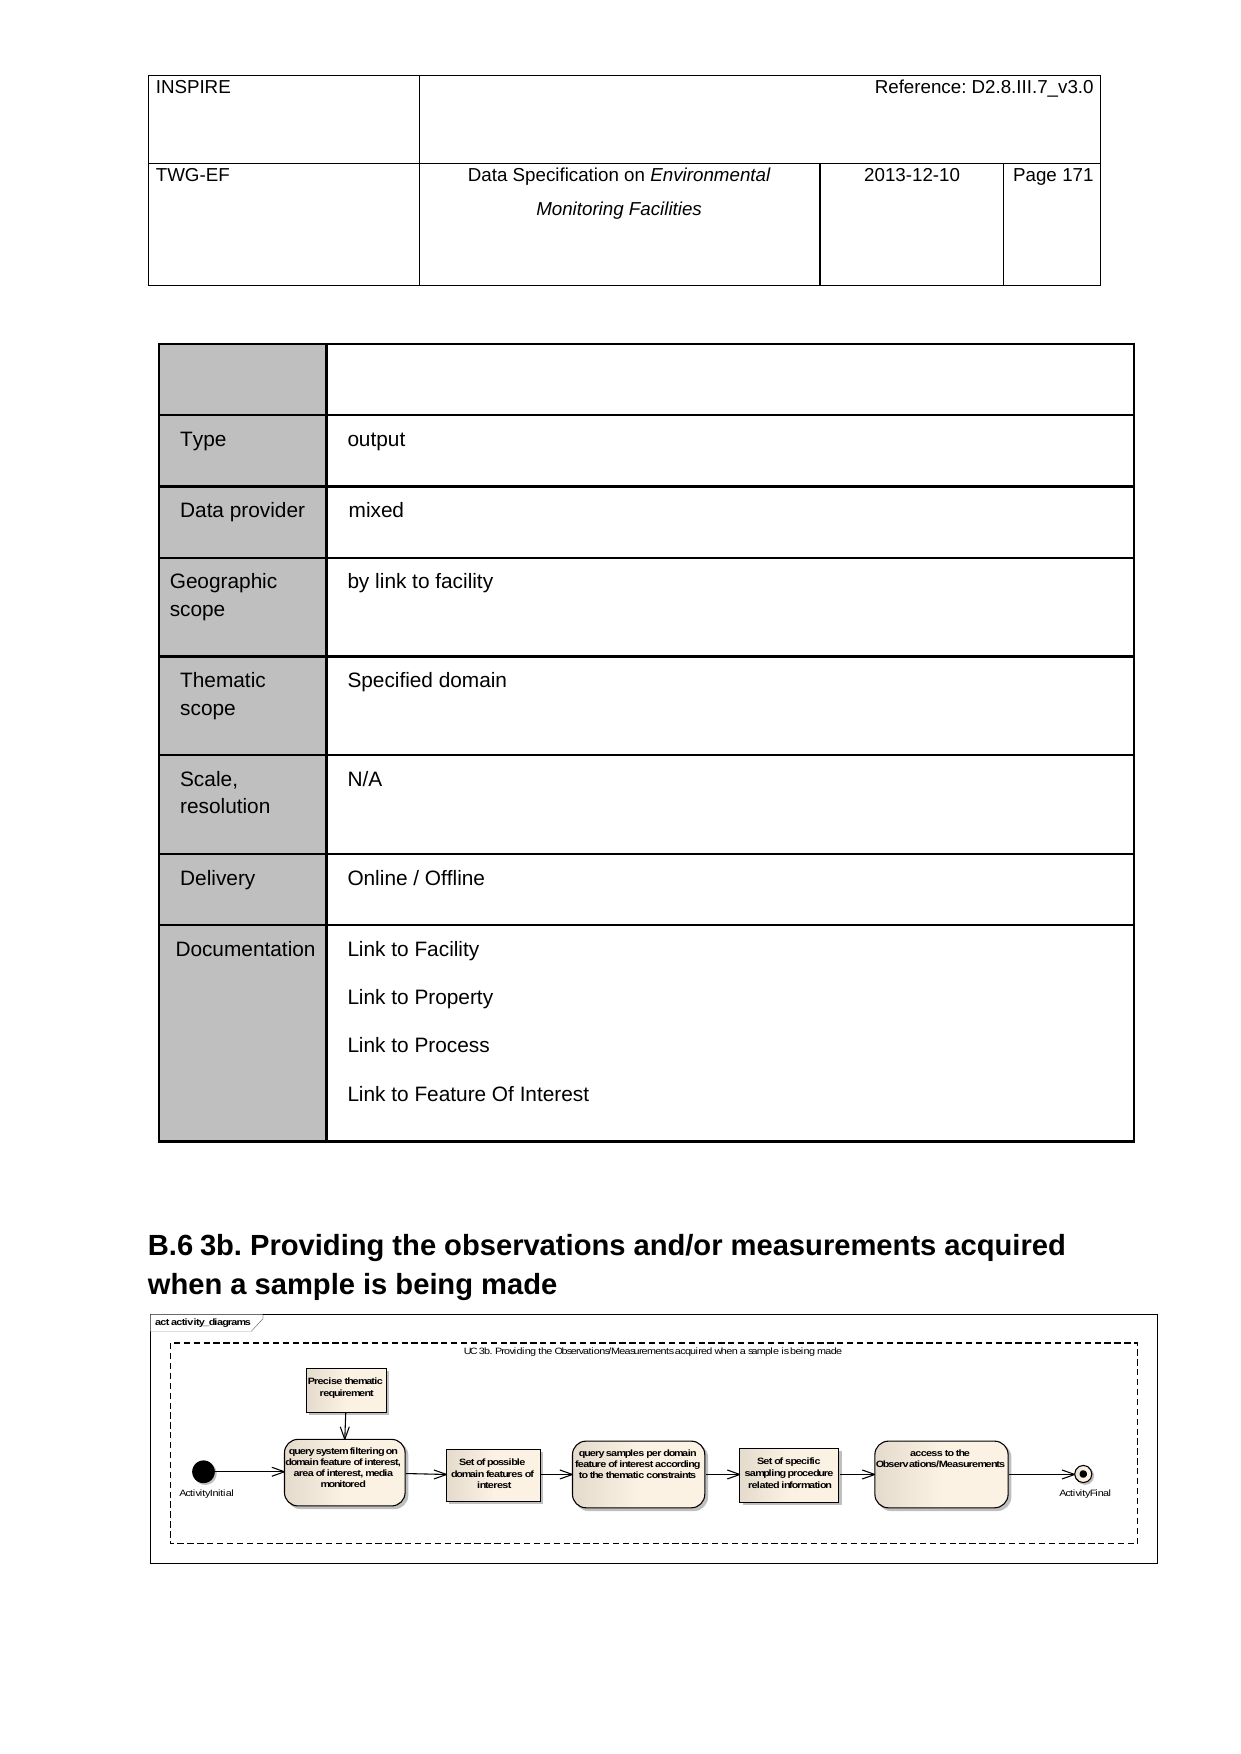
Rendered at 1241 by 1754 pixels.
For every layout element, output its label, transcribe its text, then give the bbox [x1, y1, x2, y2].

list 3b. Providing the observations and/or measurements acquired when a sample is being made [148, 1228, 1122, 1300]
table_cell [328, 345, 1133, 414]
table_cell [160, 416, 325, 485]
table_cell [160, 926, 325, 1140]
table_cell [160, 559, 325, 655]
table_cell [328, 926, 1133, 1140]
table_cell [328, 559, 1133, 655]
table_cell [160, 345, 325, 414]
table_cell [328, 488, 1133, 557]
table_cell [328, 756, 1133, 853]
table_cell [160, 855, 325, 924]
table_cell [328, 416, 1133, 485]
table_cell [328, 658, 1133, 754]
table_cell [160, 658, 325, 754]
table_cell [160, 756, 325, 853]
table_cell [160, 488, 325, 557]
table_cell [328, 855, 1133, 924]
